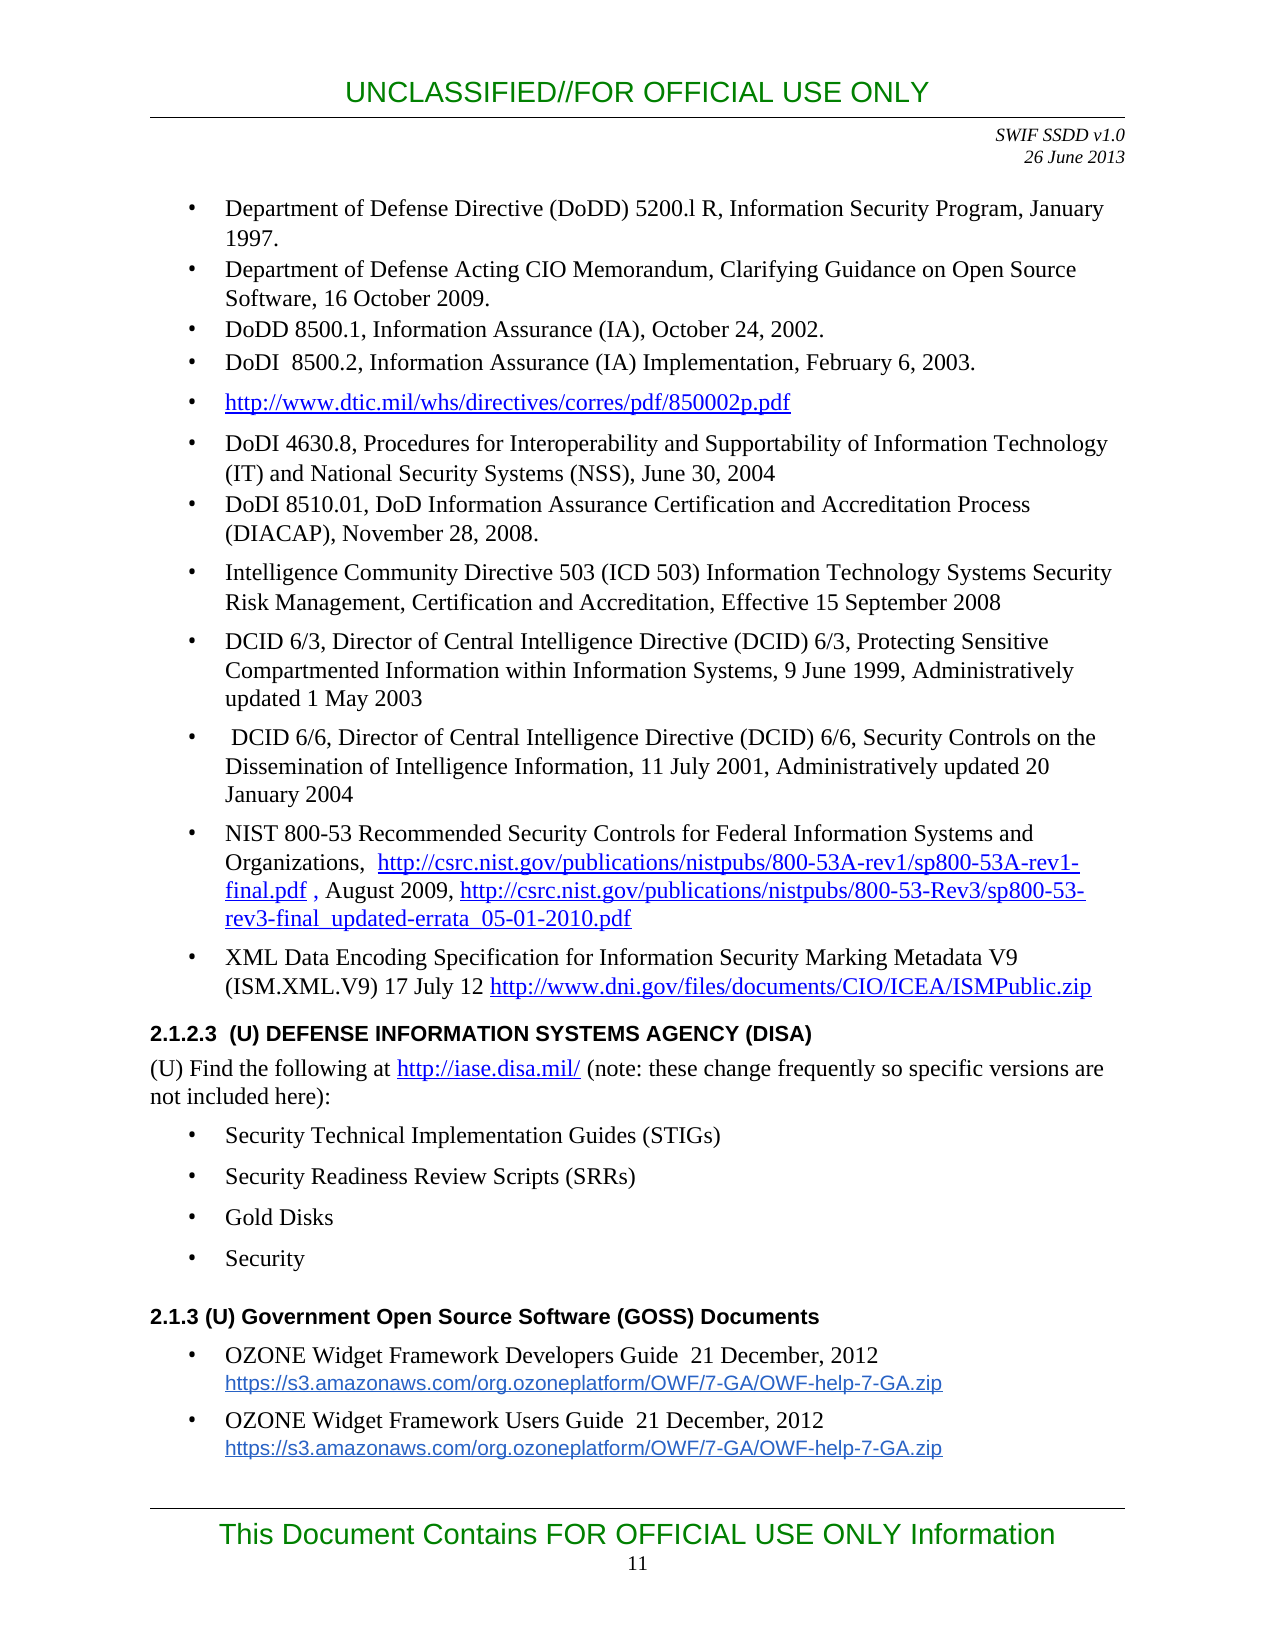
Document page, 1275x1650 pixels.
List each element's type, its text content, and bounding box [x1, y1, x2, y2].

text (U) Find the following at http://iase.disa.mil/ (note: these change frequently so specific versions are not included here): [150, 1054, 1121, 1109]
list NIST 800-53 Recommended Security Controls for Federal Information Systems and Organizations, http://csrc.nist.gov/publications/nistpubs/800-53A-rev1/sp800-53A-rev1-final.pdf , August 2009, http://csrc.nist.gov/publications/nistpubs/800-53-Rev3/sp800-53-rev3-final_updated-errata_05-01-2010.pdf [187, 816, 1125, 931]
list http://www.dtic.mil/whs/directives/corres/pdf/850002p.pdf [187, 385, 1125, 418]
subtitle (U) DEFENSE INFORMATION SYSTEMS AGENCY (DISA) [150, 1021, 1125, 1046]
list OZONE Widget Framework Developers Guide 21 December, 2012 https://s3.amazonaws.com/org.ozoneplatform/OWF/7-GA/OWF-help-7-GA.zip [187, 1338, 1121, 1394]
list DoDI 4630.8, Procedures for Interoperability and Supportability of Information Technology (IT) and National Security Systems (NSS), June 30, 2004 [187, 426, 1125, 486]
list XML Data Encoding Specification for Information Security Marking Metadata V9 (ISM.XML.V9) 17 July 12 http://www.dni.gov/files/documents/CIO/ICEA/ISMPublic.zip [187, 939, 1125, 1000]
list Security Technical Implementation Guides (STIGs) [187, 1118, 1121, 1150]
list Gold Disks [187, 1199, 1121, 1232]
subtitle (U) Government Open Source Software (GOSS) Documents [150, 1304, 1125, 1329]
list DCID 6/6, Director of Central Intelligence Directive (DCID) 6/6, Security Controls on the Dissemination of Intelligence Information, 11 July 2001, Administratively updated 20 January 2004 [187, 719, 1125, 807]
list DoDD 8500.1, Information Assurance (IA), October 24, 2002. [187, 312, 1125, 344]
list DoDI 8510.01, DoD Information Assurance Certification and Accreditation Process (DIACAP), November 28, 2008. [187, 486, 1125, 547]
list Department of Defense Acting CIO Memorandum, Clarifying Guidance on Open Source Software, 16 October 2009. [187, 251, 1125, 312]
list DoDI 8500.2, Information Assurance (IA) Implementation, February 6, 2003. [187, 344, 1125, 377]
list DCID 6/3, Director of Central Intelligence Directive (DCID) 6/3, Protecting Sensitive Compartmented Information within Information Systems, 9 June 1999, Administratively updated 1 May 2003 [187, 623, 1125, 711]
list OZONE Widget Framework Users Guide 21 December, 2012 https://s3.amazonaws.com/org.ozoneplatform/OWF/7-GA/OWF-help-7-GA.zip [187, 1403, 1121, 1459]
list Security Readiness Review Scripts (SRRs) [187, 1158, 1121, 1191]
list Security [187, 1240, 1121, 1273]
list Department of Defense Directive (DoDD) 5200.l R, Information Security Program, January 1997. [187, 191, 1125, 251]
list Intelligence Community Directive 503 (ICD 503) Information Technology Systems Security Risk Management, Certification and Accreditation, Effective 15 September 2008 [187, 555, 1125, 615]
